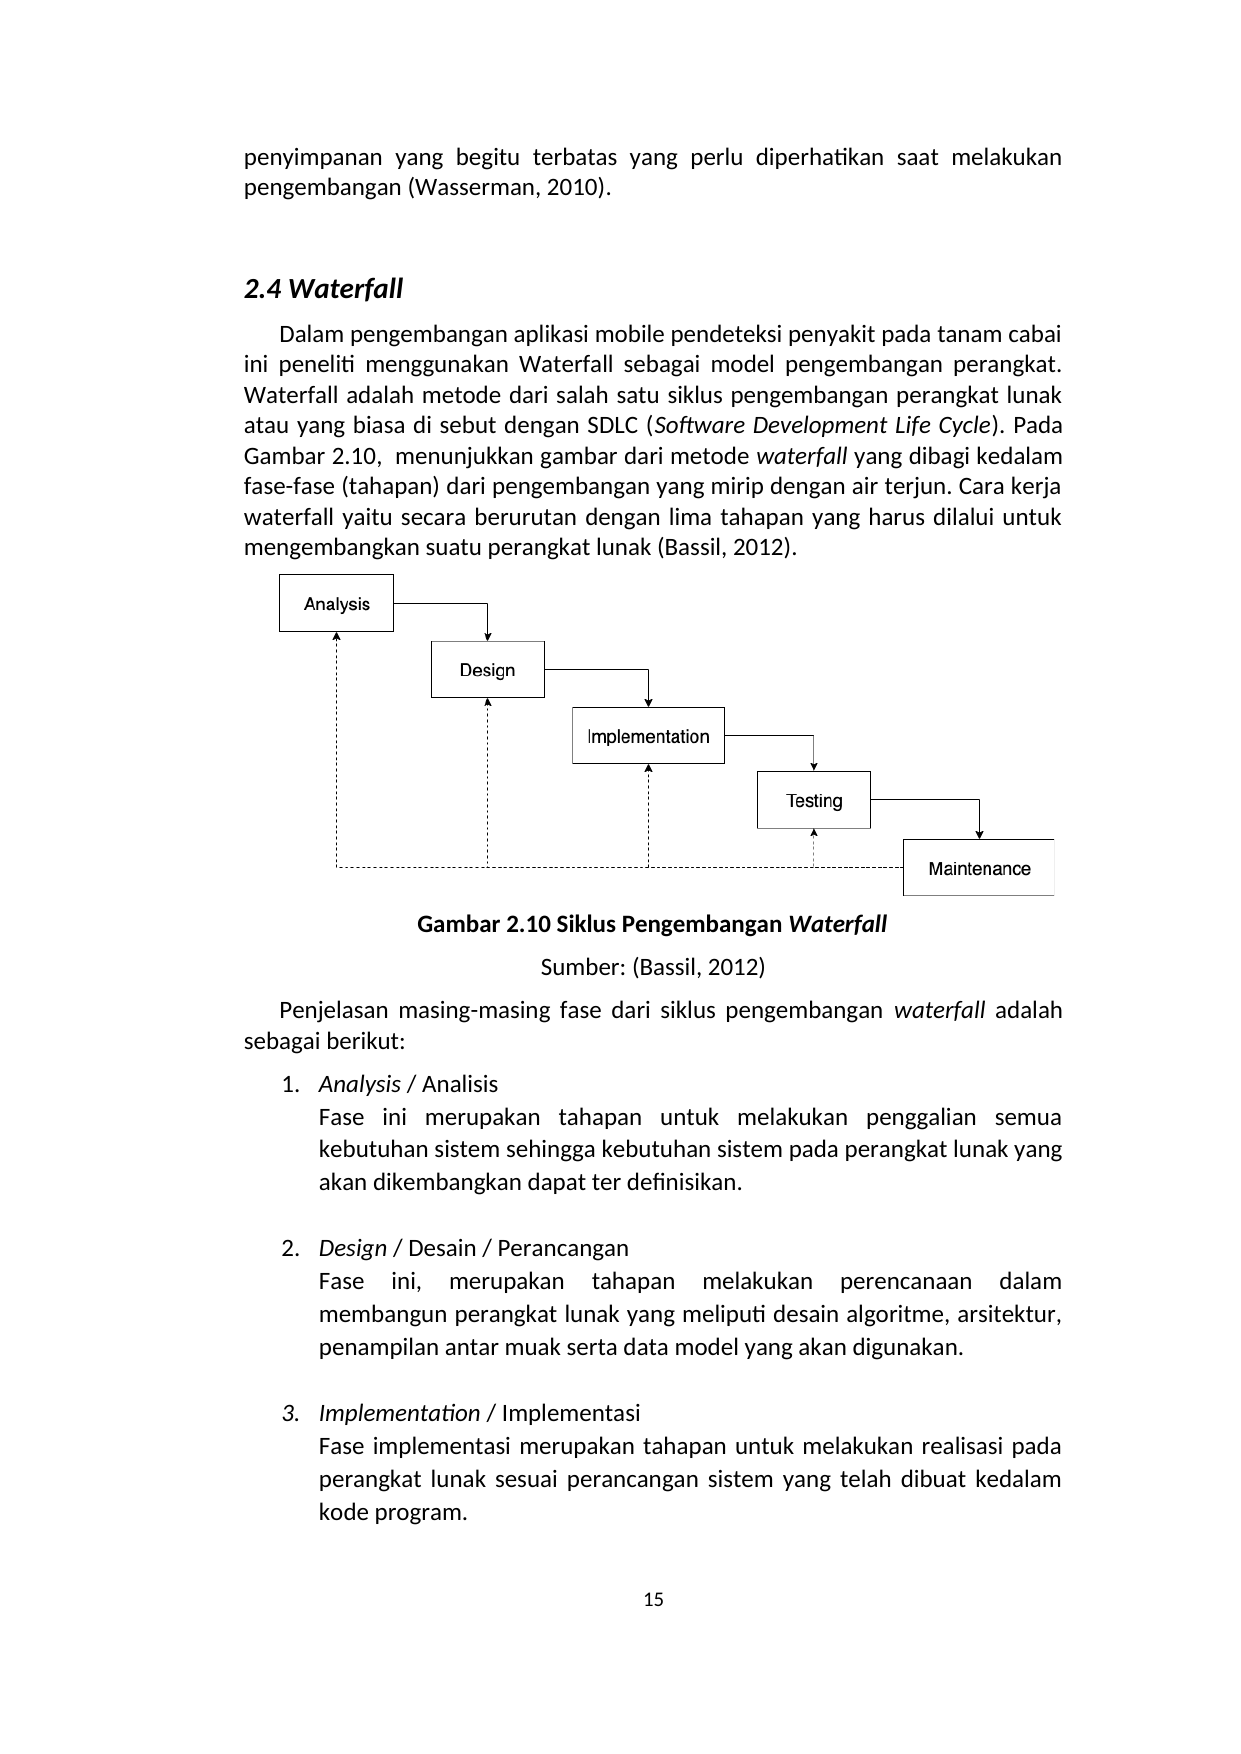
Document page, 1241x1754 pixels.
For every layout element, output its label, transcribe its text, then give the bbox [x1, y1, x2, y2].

list Implementation / Implementasi [281, 1397, 1063, 1427]
list Design / Desain / Perancangan [281, 1232, 1063, 1263]
text Penjelasan masing-masing fase dari siklus pengembangan waterfall adalah sebagai berikut: [244, 994, 1063, 1055]
subtitle Waterfall [244, 270, 1063, 305]
list Fase ini merupakan tahapan untuk melakukan penggalian semua kebutuhan sistem sehingga kebutuhan sistem pada perangkat lunak yang akan dikembangkan dapat ter definisikan. [319, 1101, 1063, 1197]
list Fase ini, merupakan tahapan melakukan perencanaan dalam membangun perangkat lunak yang meliputi desain algoritme, arsitektur, penampilan antar muak serta data model yang akan digunakan. [319, 1265, 1063, 1362]
list Fase implementasi merupakan tahapan untuk melakukan realisasi pada perangkat lunak sesuai perancangan sistem yang telah dibuat kedalam kode program. [319, 1430, 1063, 1526]
text Sumber: (Bassil, 2012) [244, 951, 1063, 982]
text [244, 141, 1063, 202]
list Analysis / Analisis [281, 1068, 1063, 1098]
picture [279, 574, 1055, 896]
